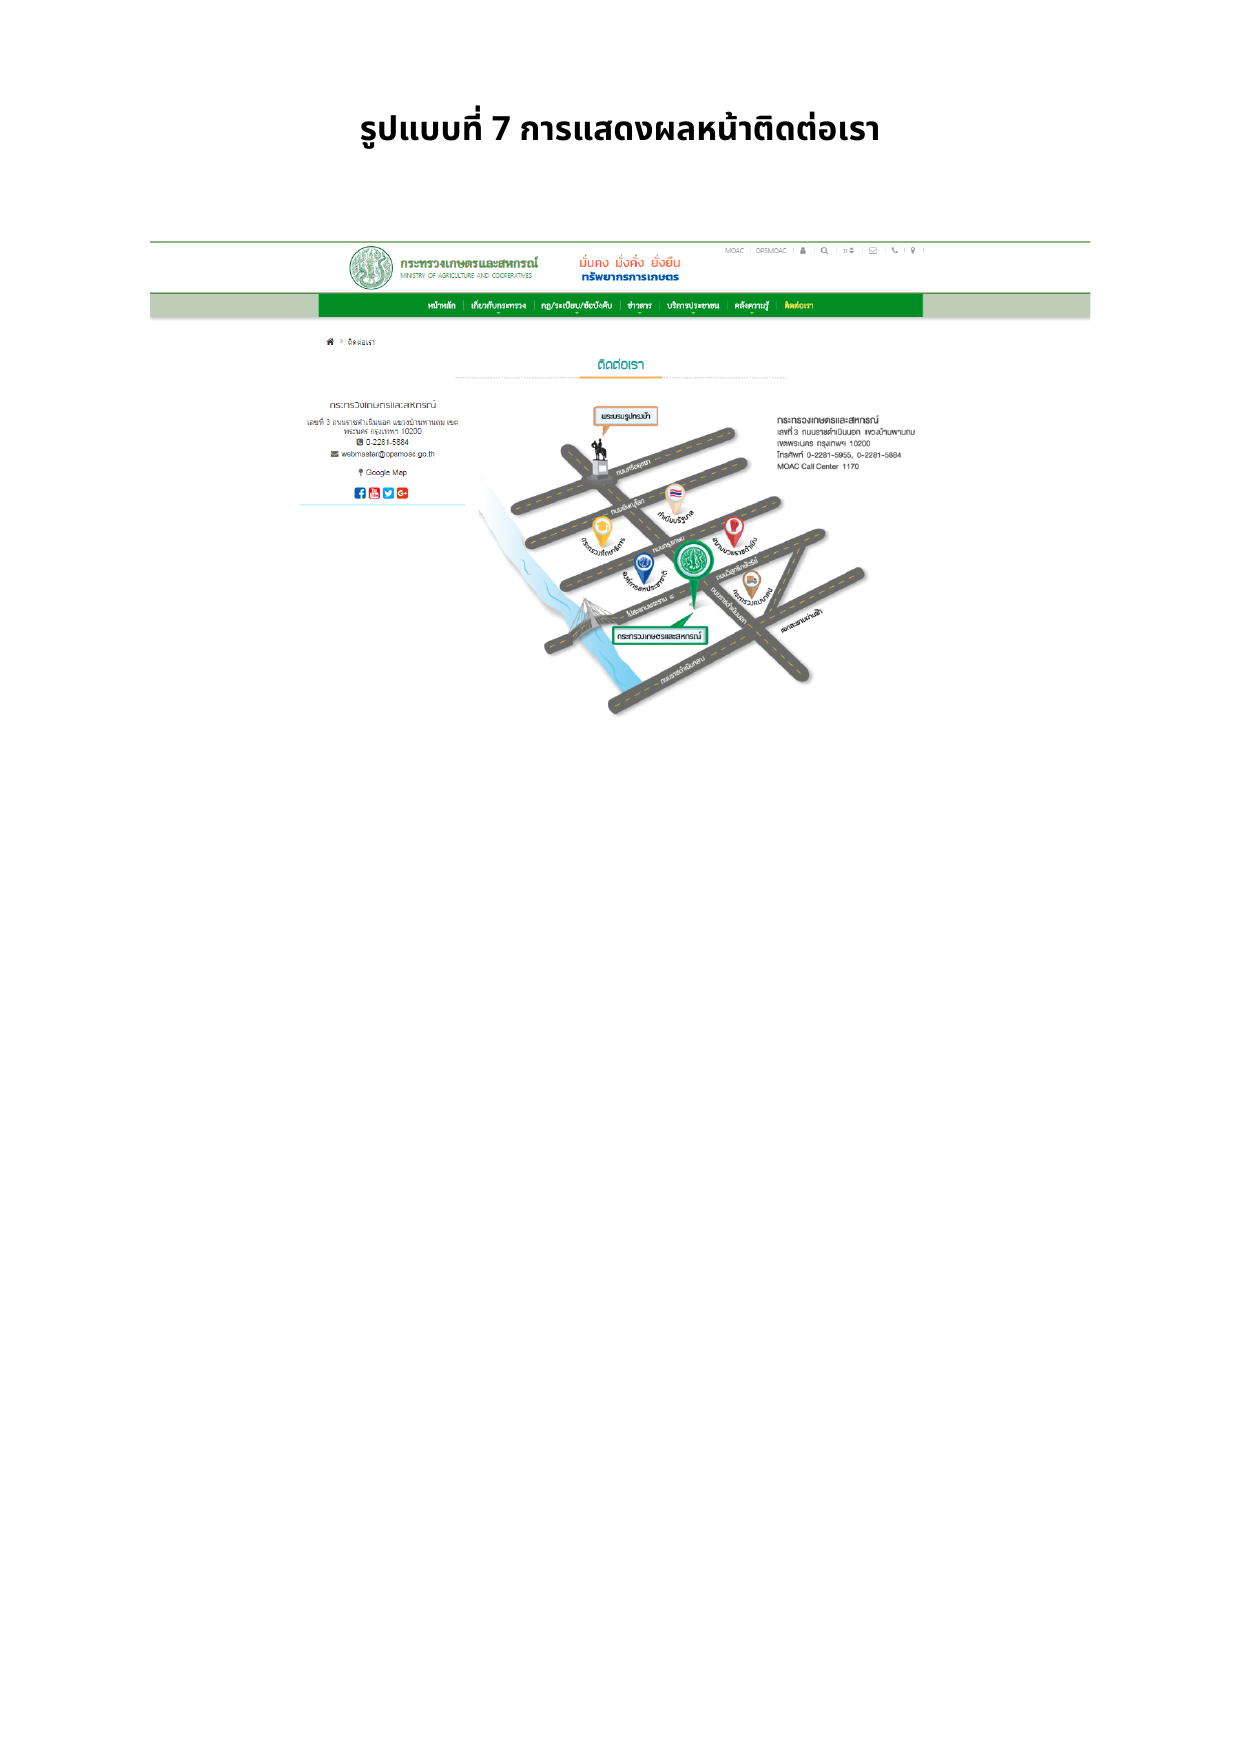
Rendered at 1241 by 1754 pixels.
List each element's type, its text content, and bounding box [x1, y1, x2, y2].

text รูปแบบที่ 7 การแสดงผลหน้าติดต่อเรา [150, 105, 1090, 156]
picture [150, 241, 1091, 778]
